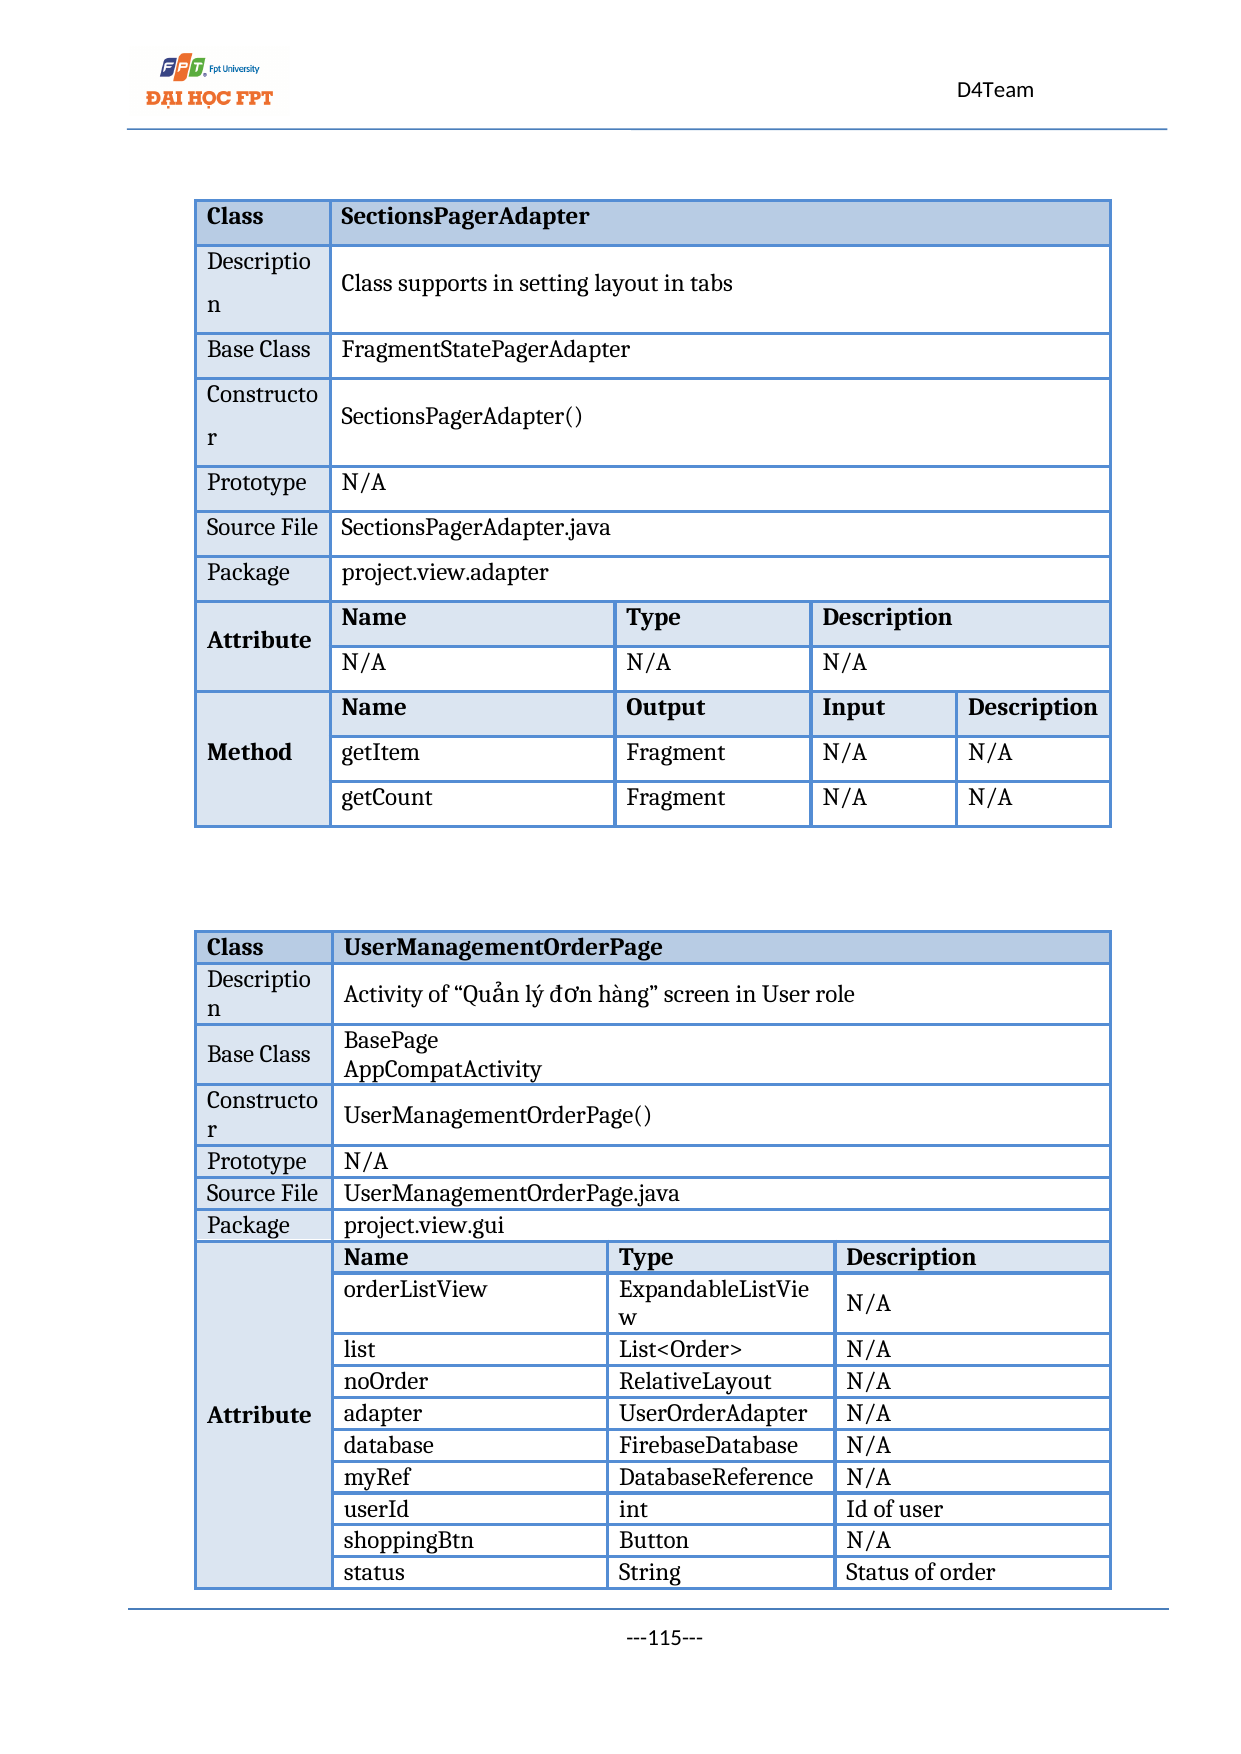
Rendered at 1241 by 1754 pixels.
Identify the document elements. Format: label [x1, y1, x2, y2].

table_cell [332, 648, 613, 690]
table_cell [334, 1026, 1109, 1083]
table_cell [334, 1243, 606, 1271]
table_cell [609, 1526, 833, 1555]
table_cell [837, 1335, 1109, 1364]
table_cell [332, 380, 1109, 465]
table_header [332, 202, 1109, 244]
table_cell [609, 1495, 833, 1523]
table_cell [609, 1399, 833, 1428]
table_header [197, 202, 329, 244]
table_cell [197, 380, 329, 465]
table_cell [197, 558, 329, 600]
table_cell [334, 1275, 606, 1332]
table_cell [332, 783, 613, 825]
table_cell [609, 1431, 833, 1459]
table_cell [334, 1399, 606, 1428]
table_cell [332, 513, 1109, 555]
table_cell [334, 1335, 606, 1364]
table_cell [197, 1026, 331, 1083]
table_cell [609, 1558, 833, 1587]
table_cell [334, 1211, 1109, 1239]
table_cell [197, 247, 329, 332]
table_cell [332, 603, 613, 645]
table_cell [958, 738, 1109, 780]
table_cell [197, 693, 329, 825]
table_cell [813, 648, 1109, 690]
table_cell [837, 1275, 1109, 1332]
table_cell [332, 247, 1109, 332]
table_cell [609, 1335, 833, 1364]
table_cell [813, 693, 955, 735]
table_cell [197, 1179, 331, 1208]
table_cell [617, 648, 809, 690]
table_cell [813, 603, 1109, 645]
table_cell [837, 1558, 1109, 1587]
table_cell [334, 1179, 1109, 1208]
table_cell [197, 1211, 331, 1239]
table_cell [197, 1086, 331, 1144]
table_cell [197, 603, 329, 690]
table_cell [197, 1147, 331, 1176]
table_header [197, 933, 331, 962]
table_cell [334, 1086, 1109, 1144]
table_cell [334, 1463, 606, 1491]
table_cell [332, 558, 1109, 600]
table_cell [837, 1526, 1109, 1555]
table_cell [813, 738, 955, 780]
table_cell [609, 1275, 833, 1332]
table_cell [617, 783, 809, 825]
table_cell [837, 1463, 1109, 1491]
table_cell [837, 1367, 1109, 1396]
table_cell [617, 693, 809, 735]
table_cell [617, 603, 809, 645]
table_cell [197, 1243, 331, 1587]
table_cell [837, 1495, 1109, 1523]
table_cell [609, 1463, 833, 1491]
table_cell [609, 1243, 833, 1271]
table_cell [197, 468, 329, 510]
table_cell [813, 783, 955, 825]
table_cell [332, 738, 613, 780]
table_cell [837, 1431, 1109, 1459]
picture [129, 46, 290, 116]
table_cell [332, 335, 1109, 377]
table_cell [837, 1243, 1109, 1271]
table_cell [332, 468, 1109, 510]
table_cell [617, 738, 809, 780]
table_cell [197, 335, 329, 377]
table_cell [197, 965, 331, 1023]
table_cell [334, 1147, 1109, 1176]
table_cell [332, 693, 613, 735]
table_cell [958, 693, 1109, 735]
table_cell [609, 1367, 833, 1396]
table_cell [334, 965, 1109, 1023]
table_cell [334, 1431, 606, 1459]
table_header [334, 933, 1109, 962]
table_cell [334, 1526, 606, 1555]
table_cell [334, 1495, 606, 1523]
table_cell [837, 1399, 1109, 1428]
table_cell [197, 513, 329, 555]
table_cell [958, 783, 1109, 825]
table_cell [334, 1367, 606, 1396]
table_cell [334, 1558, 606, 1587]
